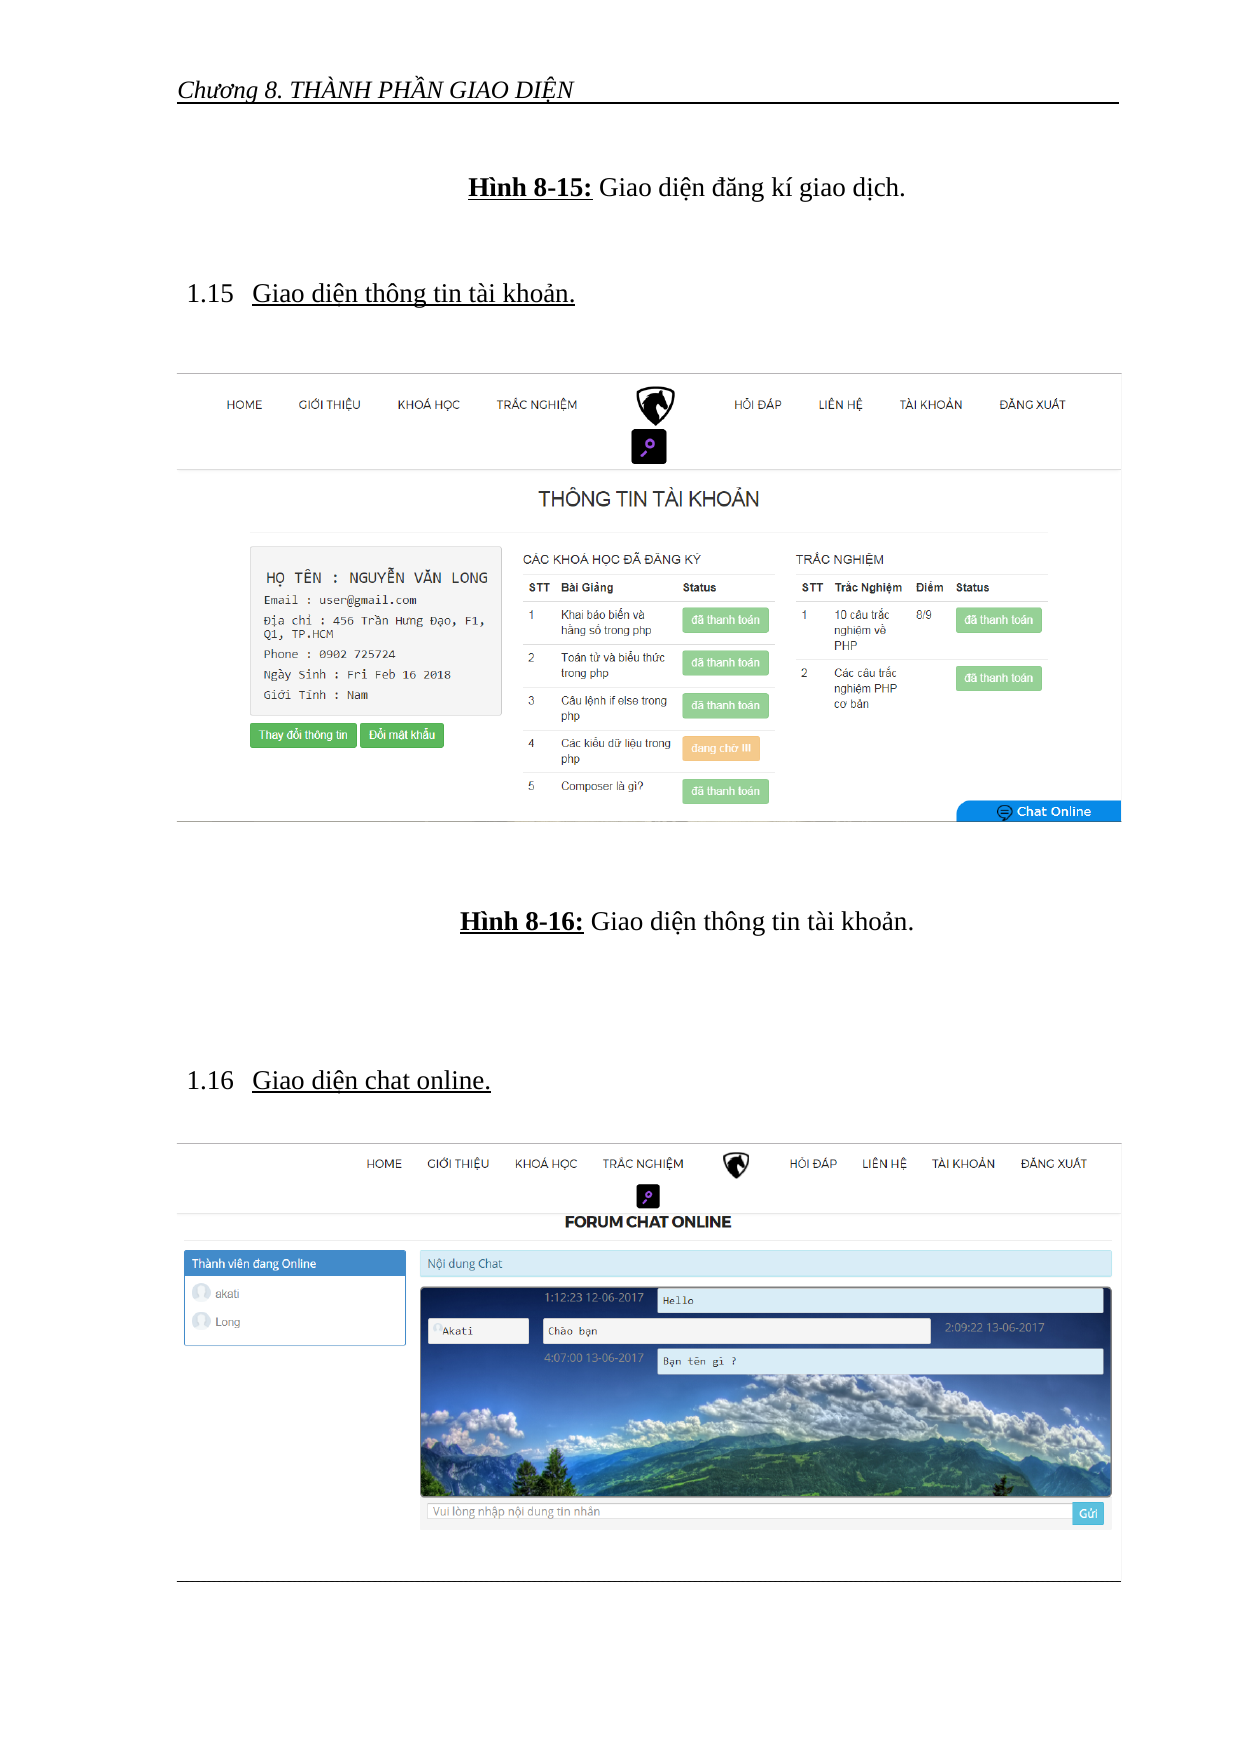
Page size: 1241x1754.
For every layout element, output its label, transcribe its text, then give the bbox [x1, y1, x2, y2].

list Hình 8-15: Giao diện đăng kí giao dịch. [252, 171, 1122, 203]
picture [176, 1143, 1122, 1582]
list Giao diện chat online. [186, 1064, 1122, 1095]
list Hình 8-16: Giao diện thông tin tài khoản. [252, 905, 1122, 936]
picture [176, 373, 1122, 822]
list Giao diện thông tin tài khoản. [186, 277, 1122, 308]
